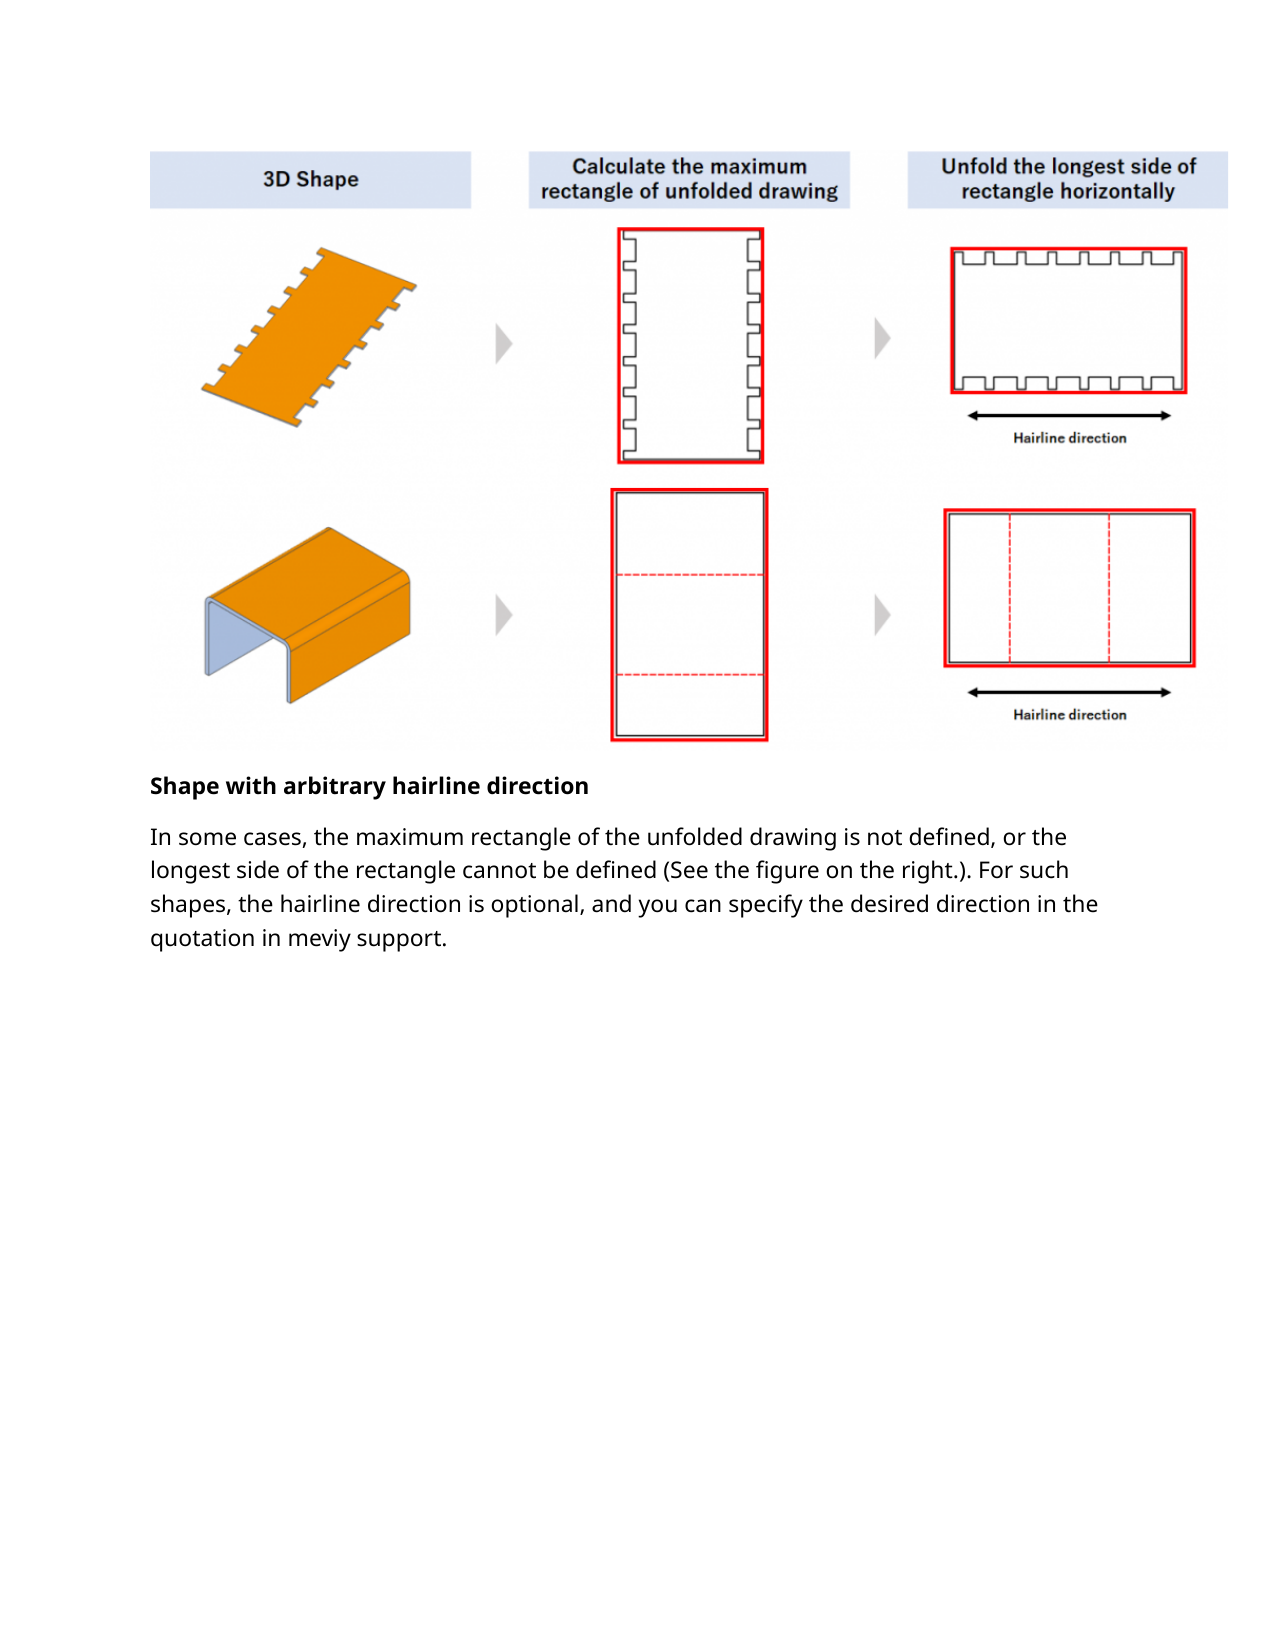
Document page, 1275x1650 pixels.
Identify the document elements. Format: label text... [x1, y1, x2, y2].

picture [150, 150, 1229, 752]
text Shape with arbitrary hairline direction [150, 770, 1125, 802]
text In some cases, the maximum rectangle of the unfolded drawing is not defined, or the longest side of the rectangle cannot be defined (See the figure on the right.). For such shapes, the hairline direction is optional, and you can specify the desired direction in the quotation in meviy support. [150, 821, 1125, 953]
